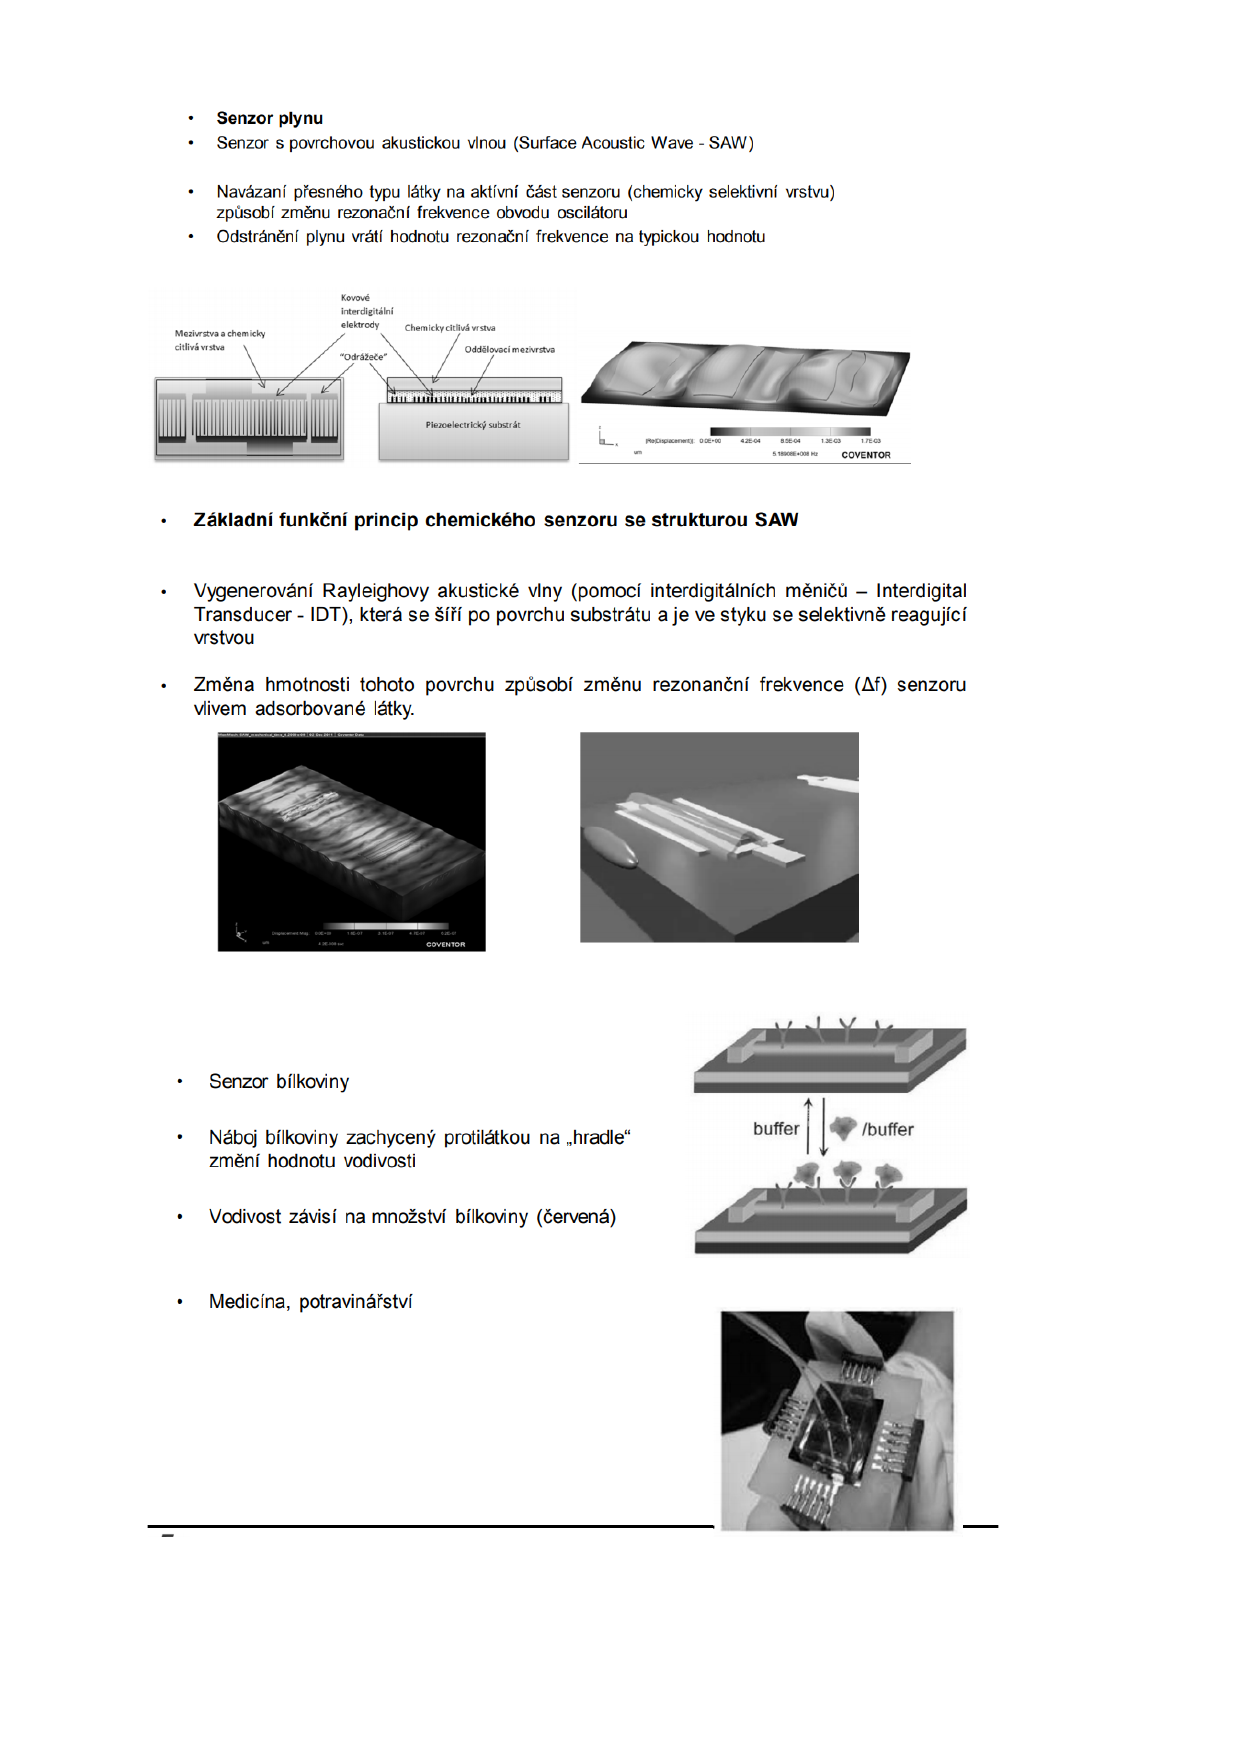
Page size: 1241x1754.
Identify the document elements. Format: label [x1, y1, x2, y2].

picture [147, 997, 999, 1537]
picture [147, 502, 991, 979]
picture [147, 88, 922, 484]
